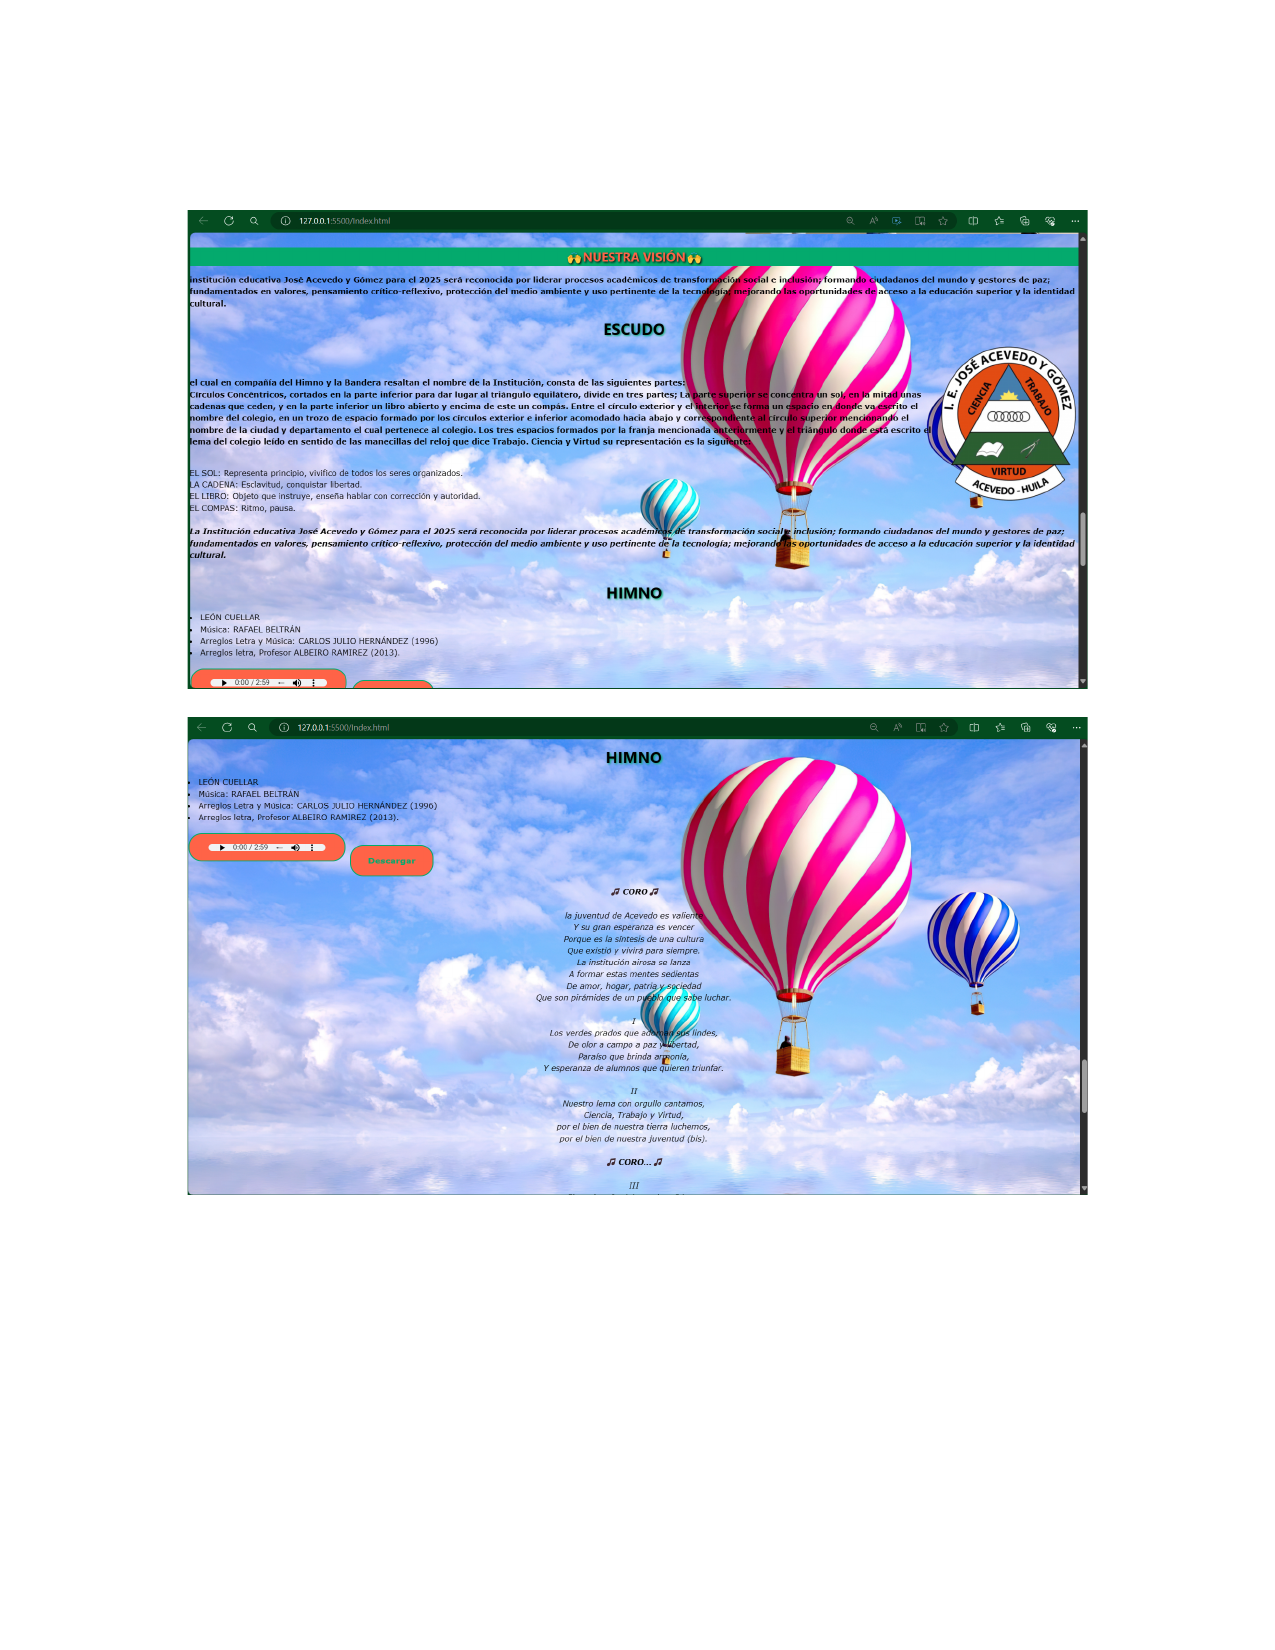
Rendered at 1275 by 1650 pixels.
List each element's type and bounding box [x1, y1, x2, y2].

picture [187, 210, 1088, 689]
picture [187, 717, 1088, 1195]
